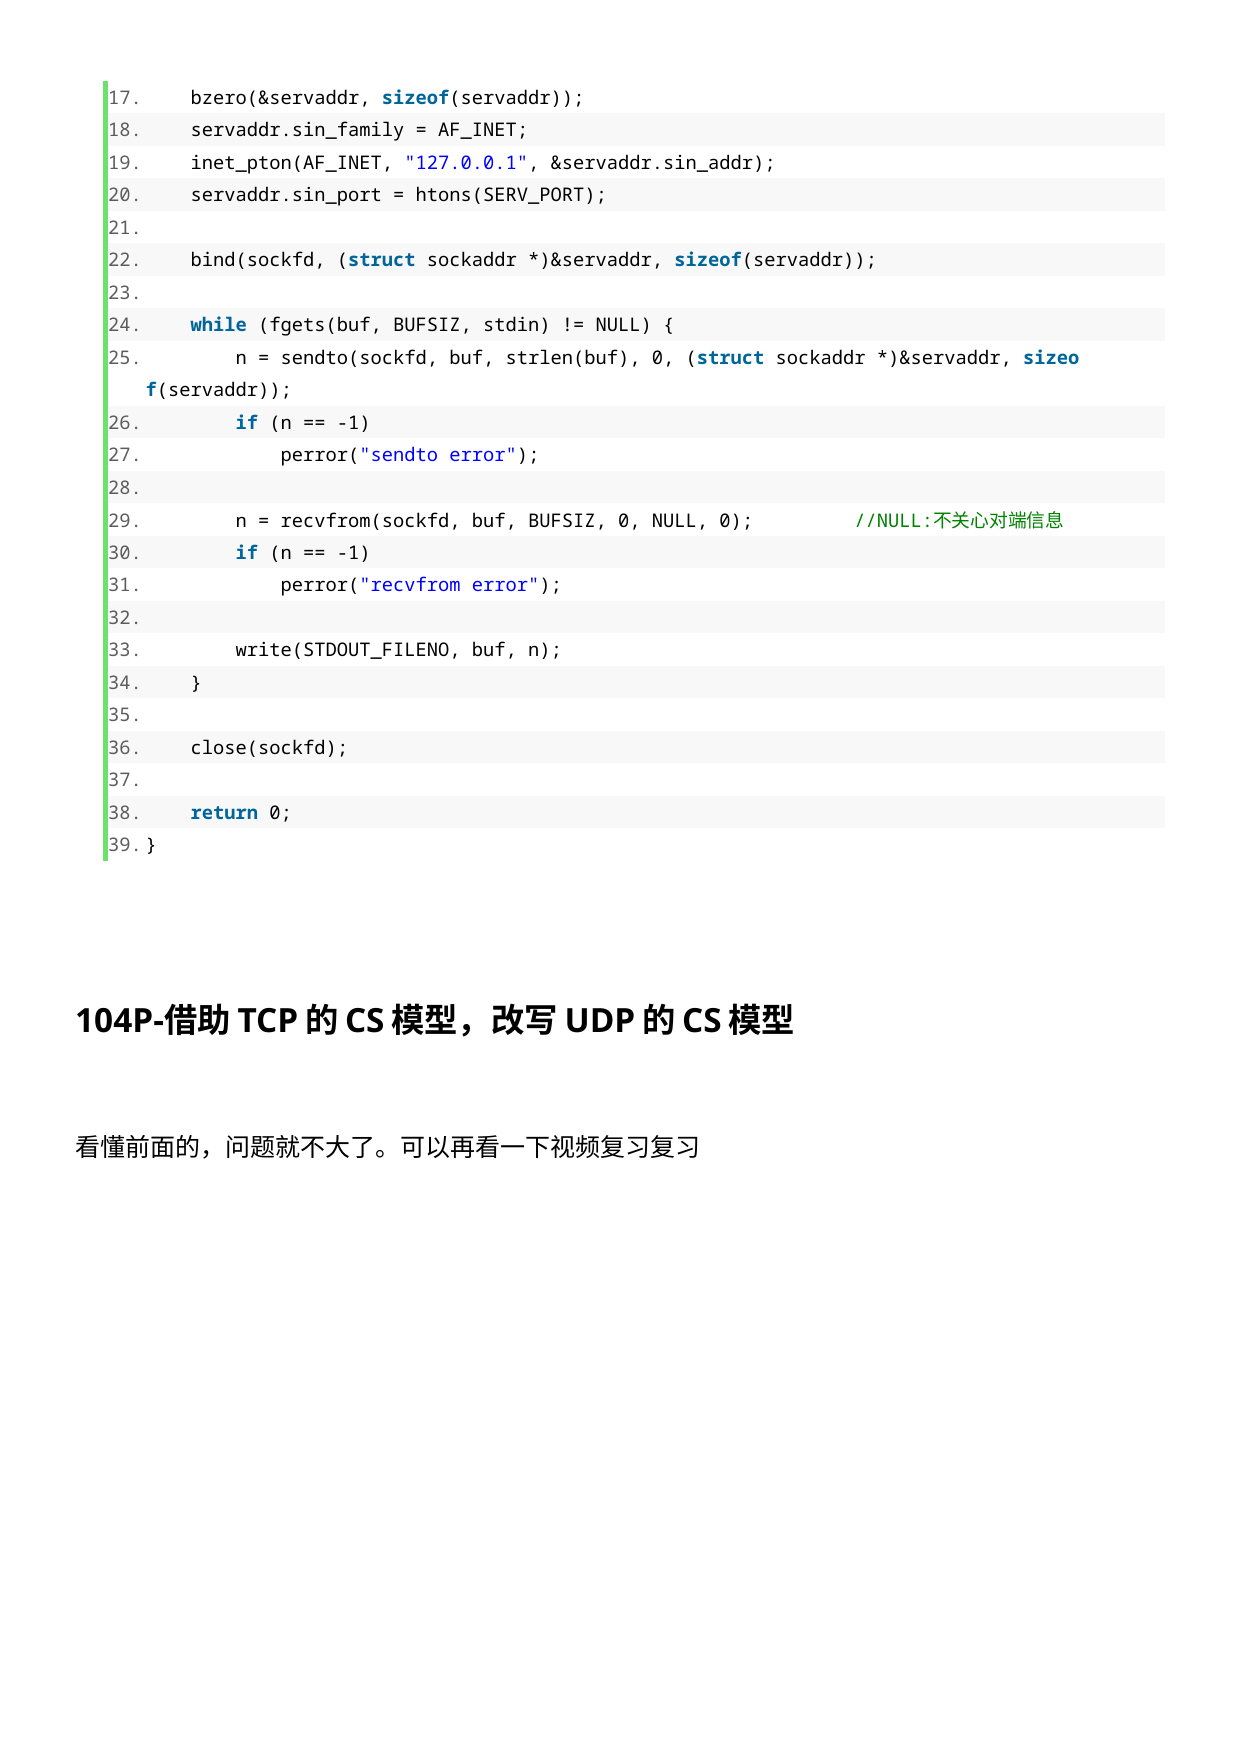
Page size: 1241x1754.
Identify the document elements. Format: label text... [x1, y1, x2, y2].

list servaddr.sin_family = AF_INET; [108, 113, 1165, 146]
list n = sendto(sockfd, buf, strlen(buf), 0, (struct sockaddr *)&servaddr, sizeof(servaddr)); [108, 341, 1165, 406]
list inet_pton(AF_INET, "127.0.0.1", &servaddr.sin_addr); [108, 146, 1165, 178]
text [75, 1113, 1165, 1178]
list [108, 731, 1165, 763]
list bind(sockfd, (struct sockaddr *)&servaddr, sizeof(servaddr)); [108, 243, 1165, 276]
list while (fgets(buf, BUFSIZ, stdin) != NULL) { [108, 308, 1165, 341]
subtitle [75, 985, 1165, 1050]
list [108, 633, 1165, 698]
list if (n == -1) [108, 406, 1165, 438]
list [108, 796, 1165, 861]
list bzero(&servaddr, sizeof(servaddr)); [108, 81, 1165, 113]
list servaddr.sin_port = htons(SERV_PORT); [108, 178, 1165, 211]
list perror("sendto error"); [108, 438, 1165, 471]
list n = recvfrom(sockfd, buf, BUFSIZ, 0, NULL, 0); //NULL:不关心对端信息 [108, 503, 1165, 536]
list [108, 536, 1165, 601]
